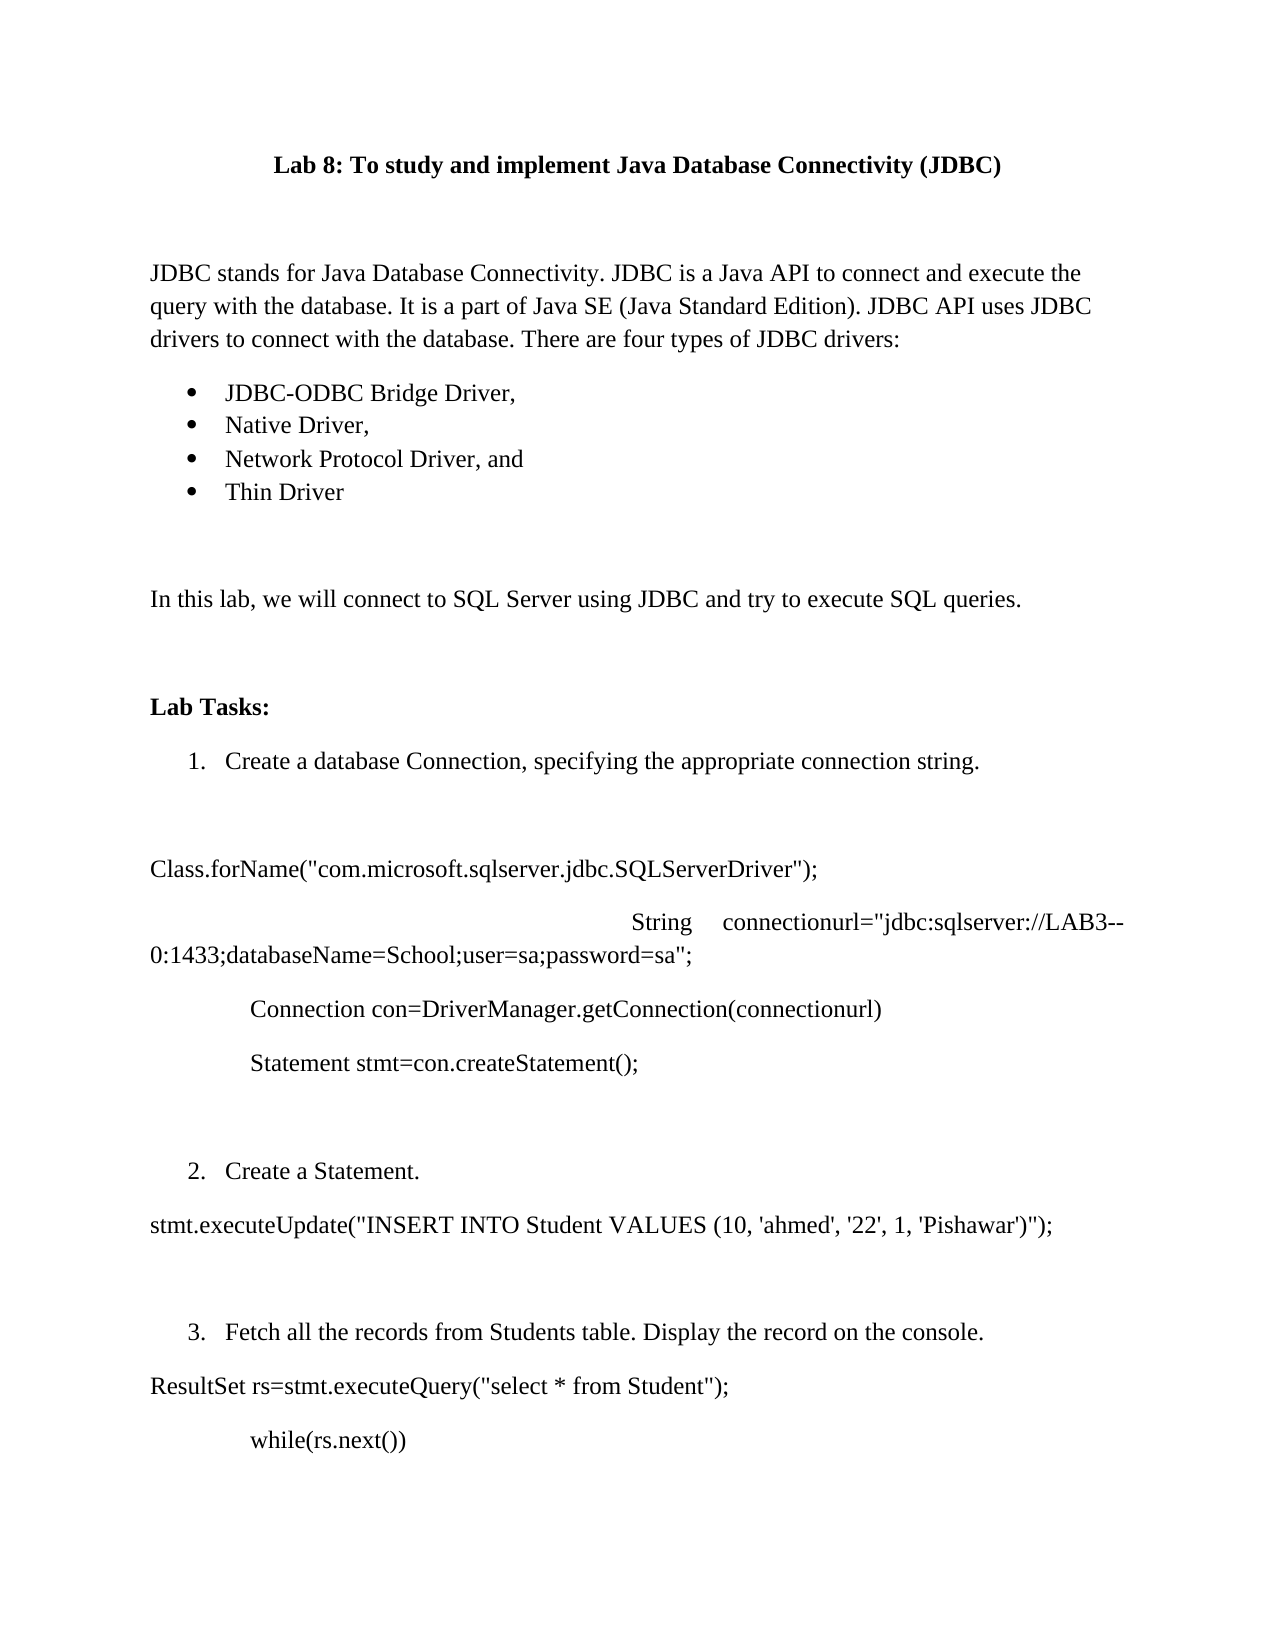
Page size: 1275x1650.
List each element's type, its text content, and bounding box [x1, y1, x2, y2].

text stmt.executeUpdate("INSERT INTO Student VALUES (10, 'ahmed', '22', 1, 'Pishawar')"); [150, 1210, 1125, 1238]
text Class.forName("com.microsoft.sqlserver.jdbc.SQLServerDriver"); [150, 854, 1125, 882]
text Statement stmt=con.createStatement(); [150, 1048, 1125, 1077]
text JDBC stands for Java Database Connectivity. JDBC is a Java API to connect and execute the query with the database. It is a part of Java SE (Java Standard Edition). JDBC API uses JDBC drivers to connect with the database. There are four types of JDBC drivers: [150, 258, 1125, 352]
text String connectionurl="jdbc:sqlserver://LAB3--0:1433;databaseName=School;user=sa;password=sa"; [150, 907, 1125, 969]
list Create a Statement. [187, 1156, 1125, 1185]
list JDBC-ODBC Bridge Driver, [187, 378, 1125, 406]
text In this lab, we will connect to SQL Server using JDBC and try to execute SQL queries. [150, 584, 1125, 613]
list Create a database Connection, specifying the appropriate connection string. [187, 746, 1125, 775]
list Thin Driver [187, 477, 1125, 505]
list Fetch all the records from Students table. Display the record on the console. [187, 1317, 1125, 1346]
text ResultSet rs=stmt.executeQuery("select * from Student"); [150, 1371, 1125, 1400]
text Connection con=DriverManager.getConnection(connectionurl) [150, 994, 1125, 1023]
list Network Protocol Driver, and [187, 444, 1125, 472]
text Lab Tasks: [150, 692, 1125, 721]
list Native Driver, [187, 411, 1125, 439]
text Lab 8: To study and implement Java Database Connectivity (JDBC) [150, 150, 1125, 179]
text while(rs.next()) [150, 1425, 1125, 1454]
